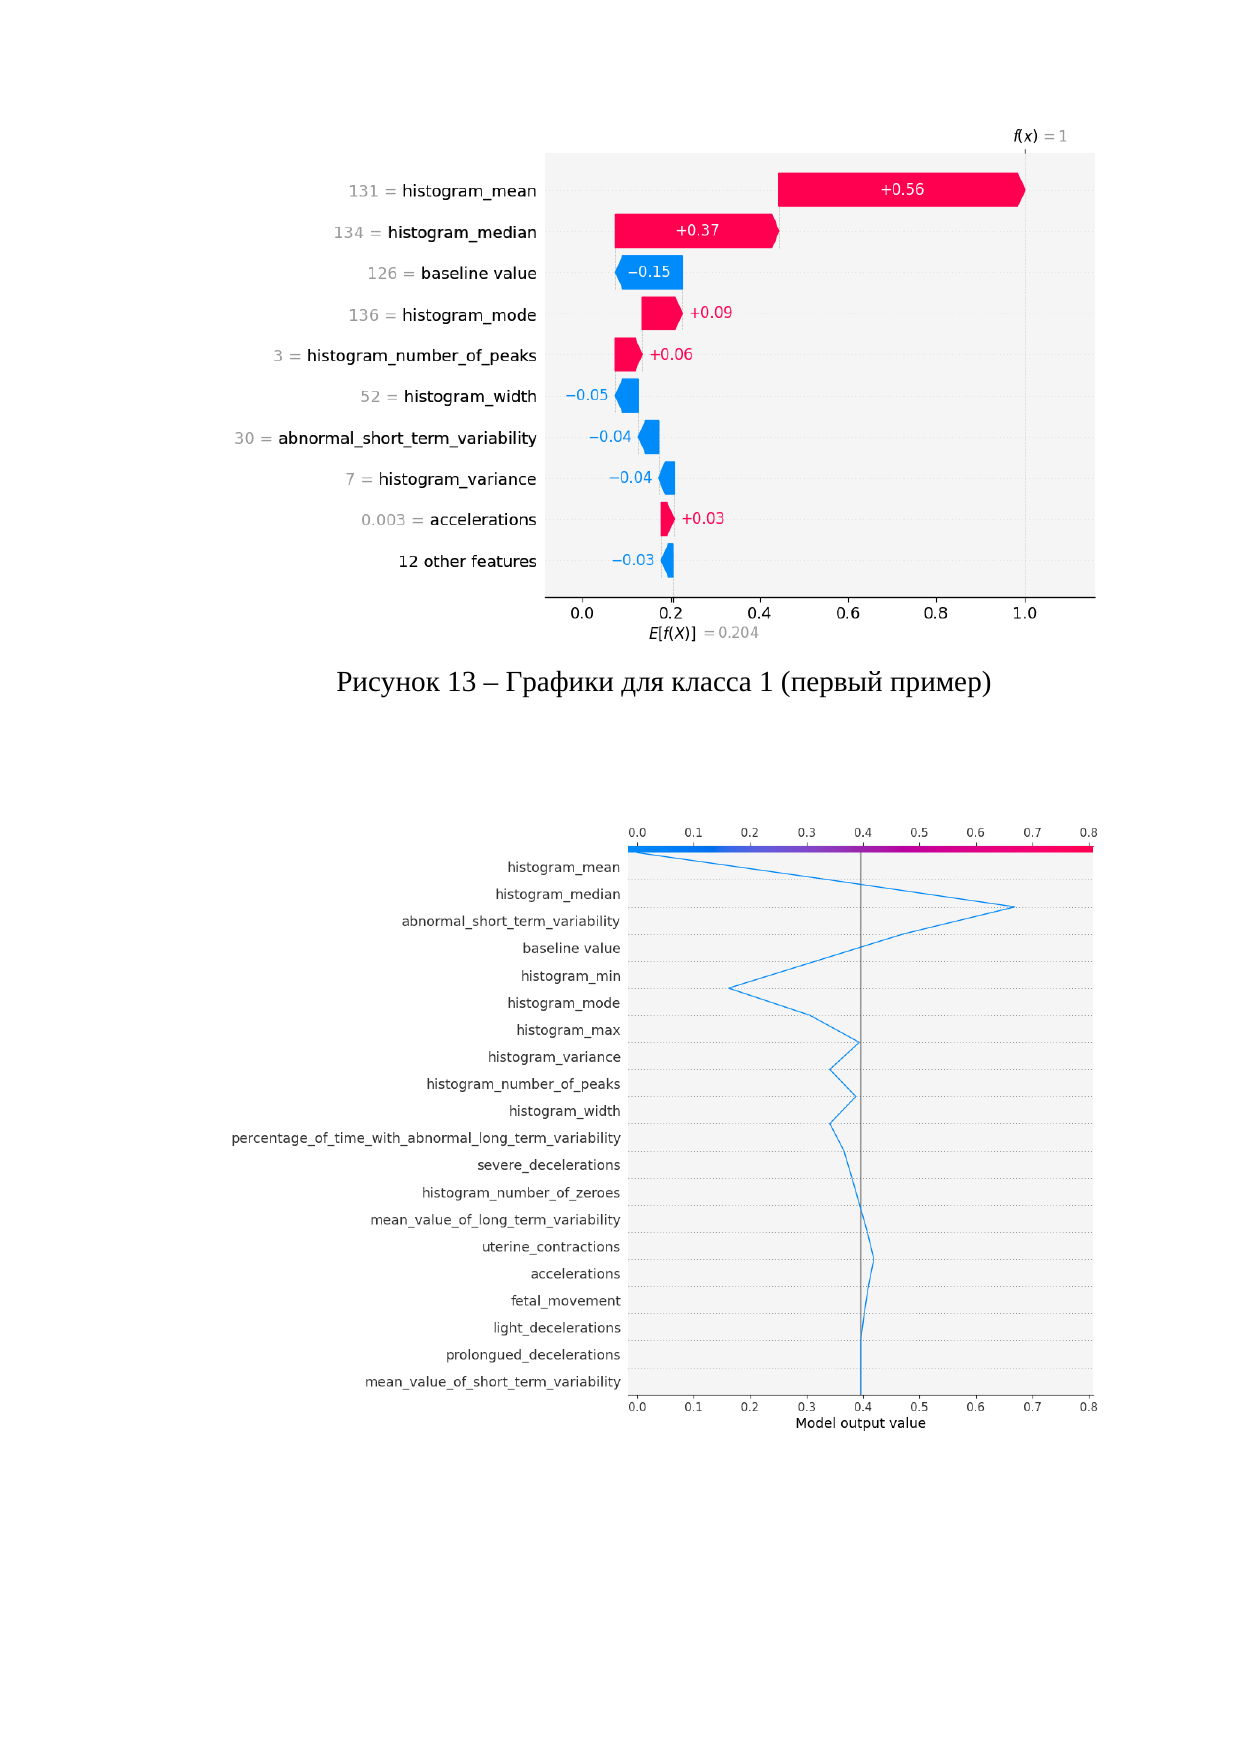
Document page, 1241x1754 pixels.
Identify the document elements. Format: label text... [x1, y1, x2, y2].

table_cell Рисунок 13 – Графики для класса 1 (первый пример) [177, 664, 1151, 712]
table_cell [177, 118, 1151, 664]
picture [223, 820, 1105, 1438]
table_header [177, 820, 1151, 1452]
picture [225, 118, 1103, 650]
